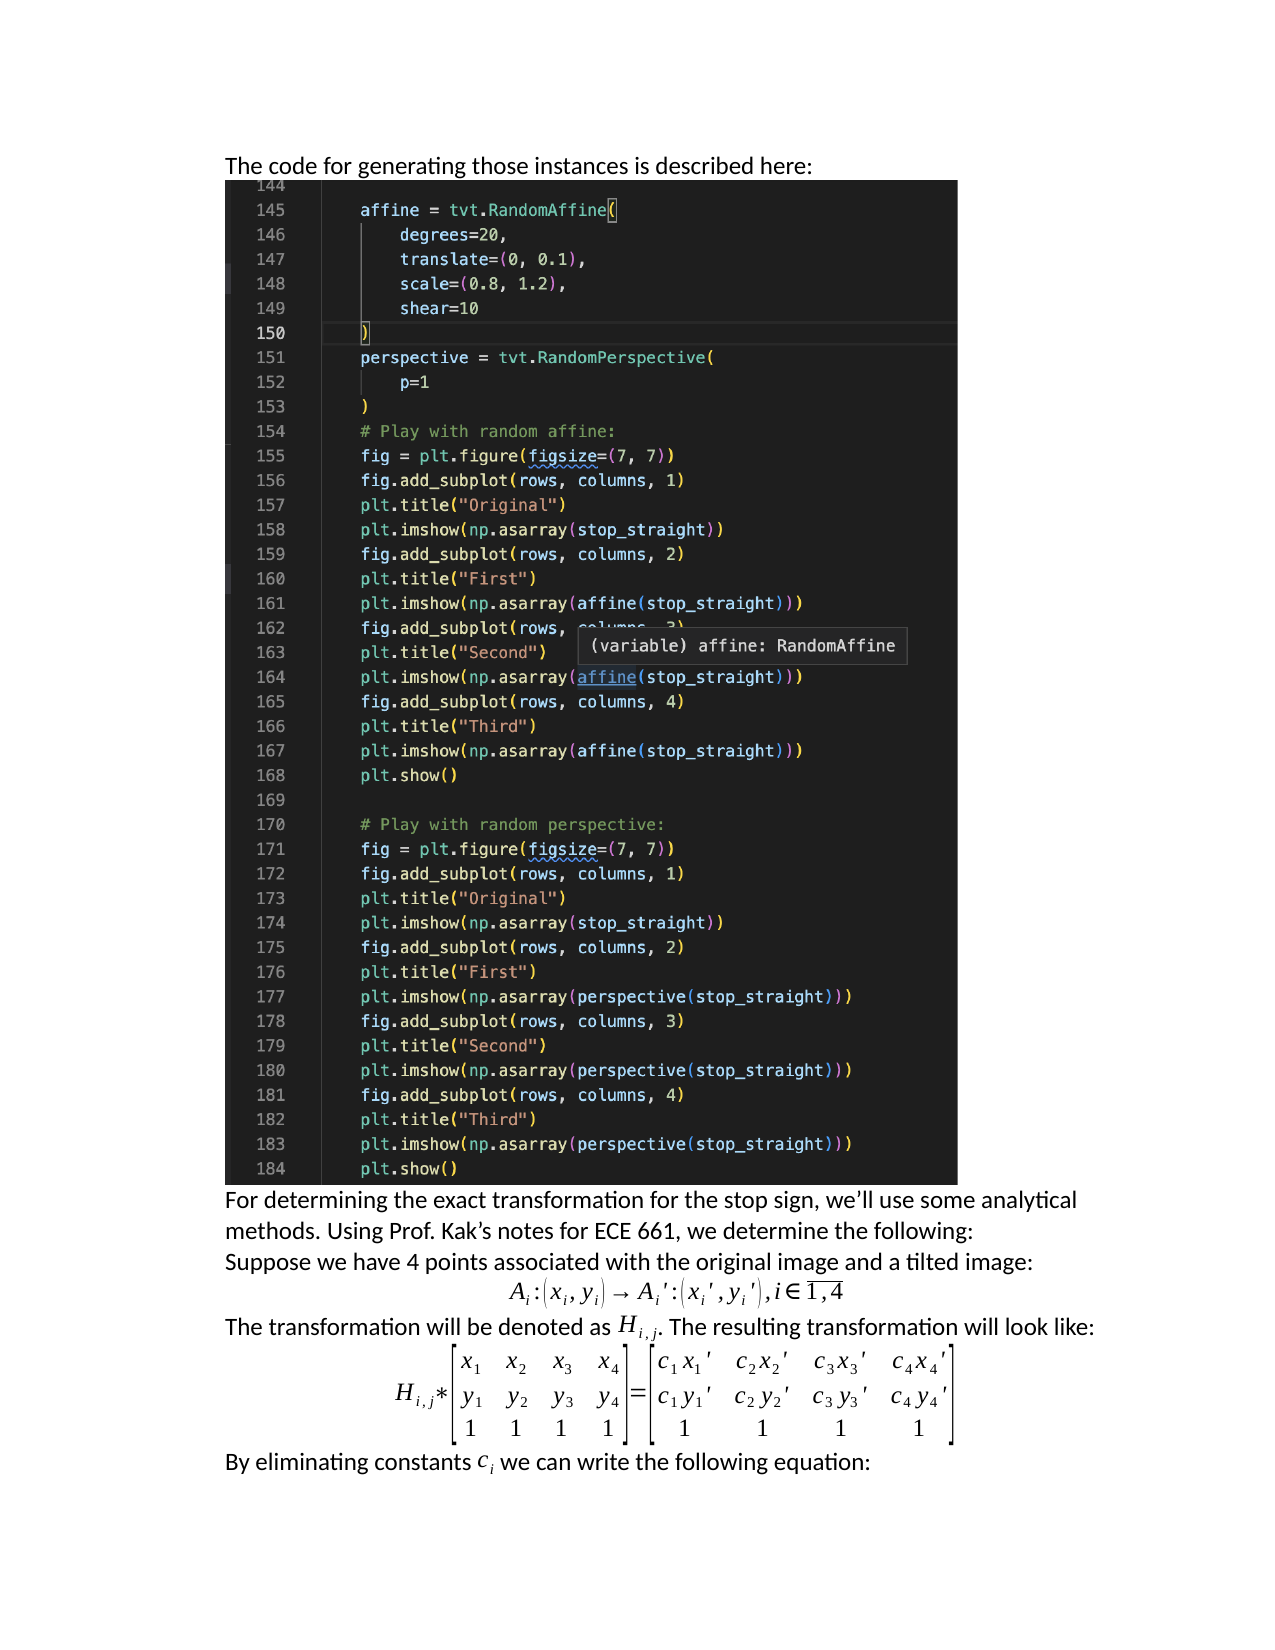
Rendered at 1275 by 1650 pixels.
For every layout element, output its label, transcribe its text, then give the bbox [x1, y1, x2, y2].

text The code for generating those instances is described here: [225, 150, 1125, 181]
text Suppose we have 4 points associated with the original image and a tilted image: [225, 1246, 1125, 1276]
text For determining the exact transformation for the stop sign, we’ll use some analytical methods. Using Prof. Kak’s notes for ECE 661, we determine the following: [225, 1184, 1125, 1246]
picture [225, 180, 958, 1185]
text By eliminating constants we can write the following equation: [150, 1446, 1125, 1477]
text The transformation will be denoted as . The resulting transformation will look like: [225, 1311, 1125, 1342]
